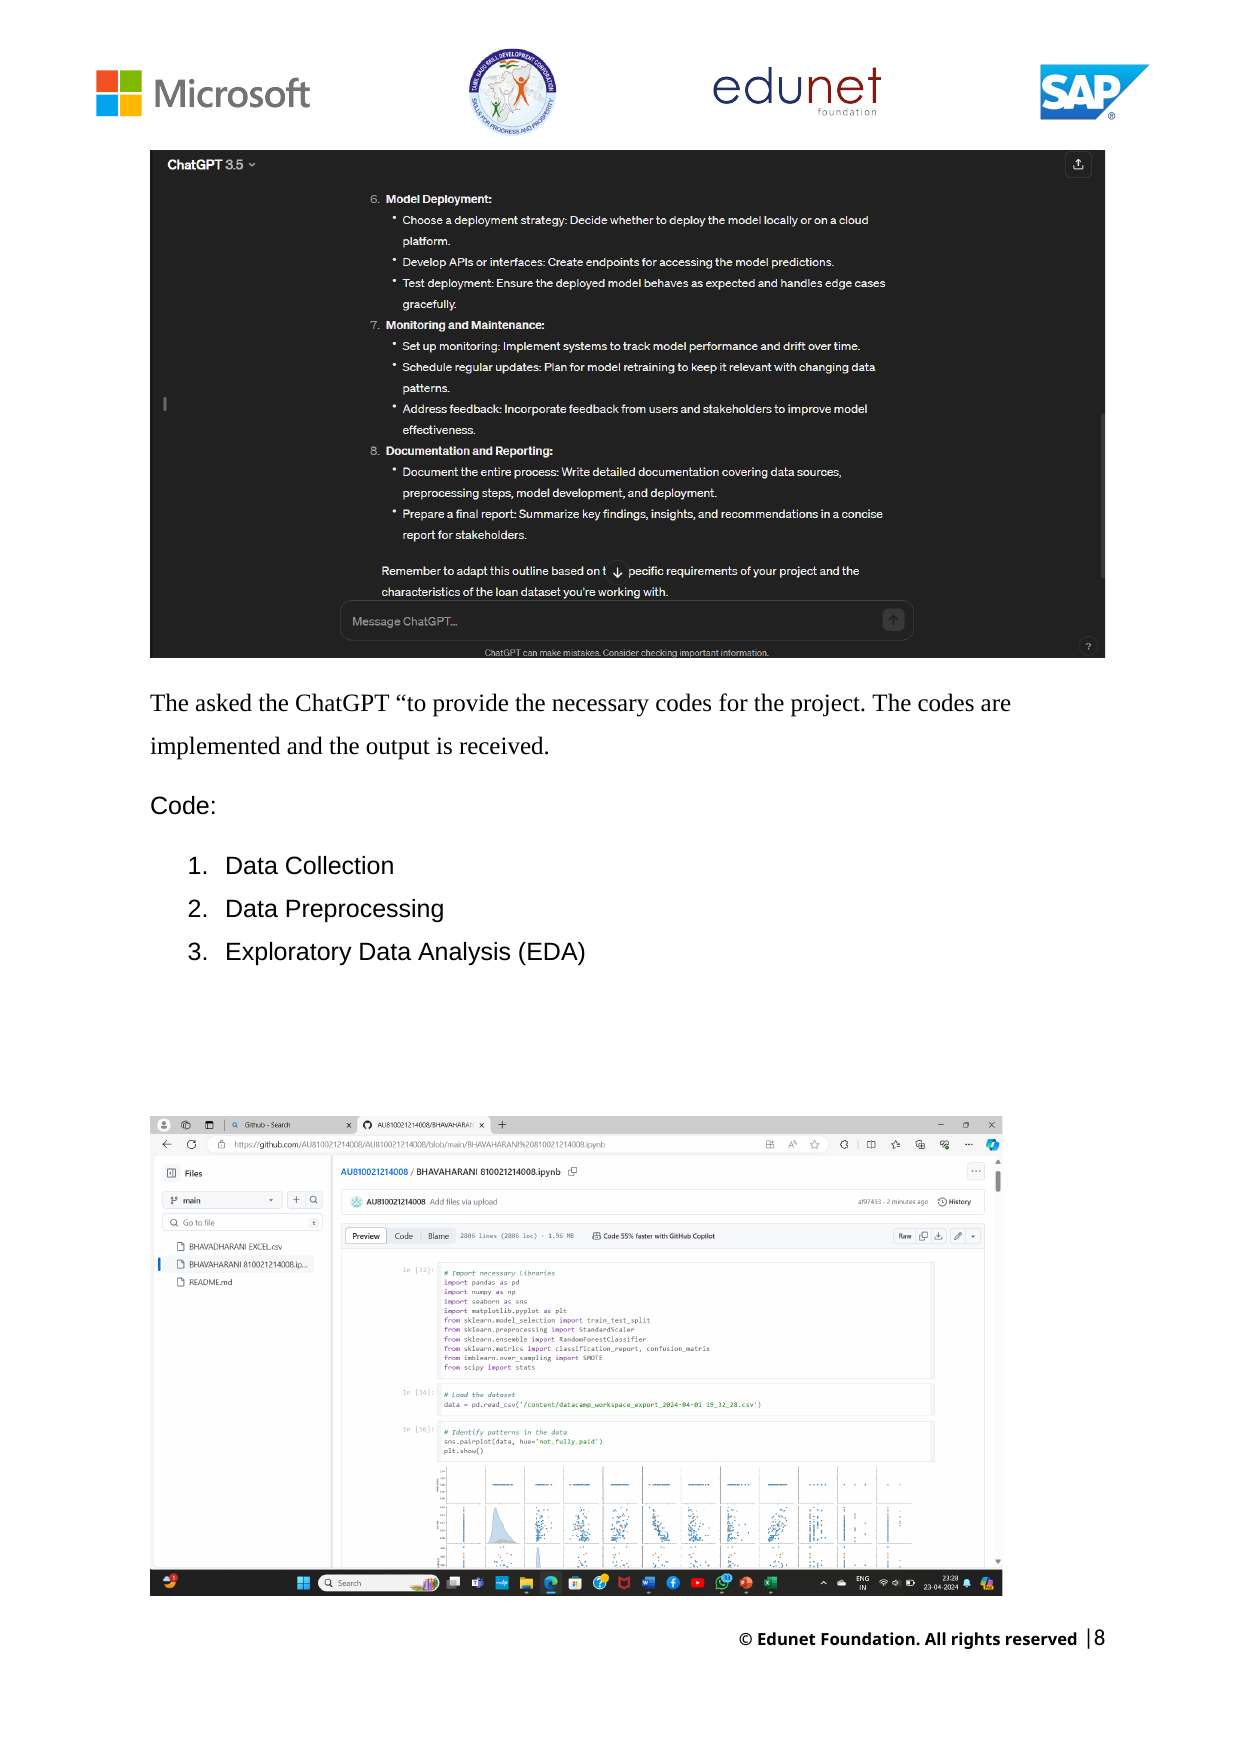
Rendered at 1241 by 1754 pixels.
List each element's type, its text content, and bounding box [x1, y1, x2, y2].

picture [1039, 63, 1151, 121]
picture [466, 45, 558, 137]
text The asked the ChatGPT “to provide the necessary codes for the project. The codes are implemented and the output is received. [150, 688, 1105, 760]
list Data Preprocessing [187, 894, 1105, 923]
text Code: [150, 791, 1105, 820]
picture [150, 150, 1106, 658]
picture [91, 65, 316, 121]
list Data Collection [187, 851, 1105, 879]
picture [150, 1116, 1003, 1596]
picture [706, 60, 889, 122]
list Exploratory Data Analysis (EDA) [187, 937, 1105, 966]
